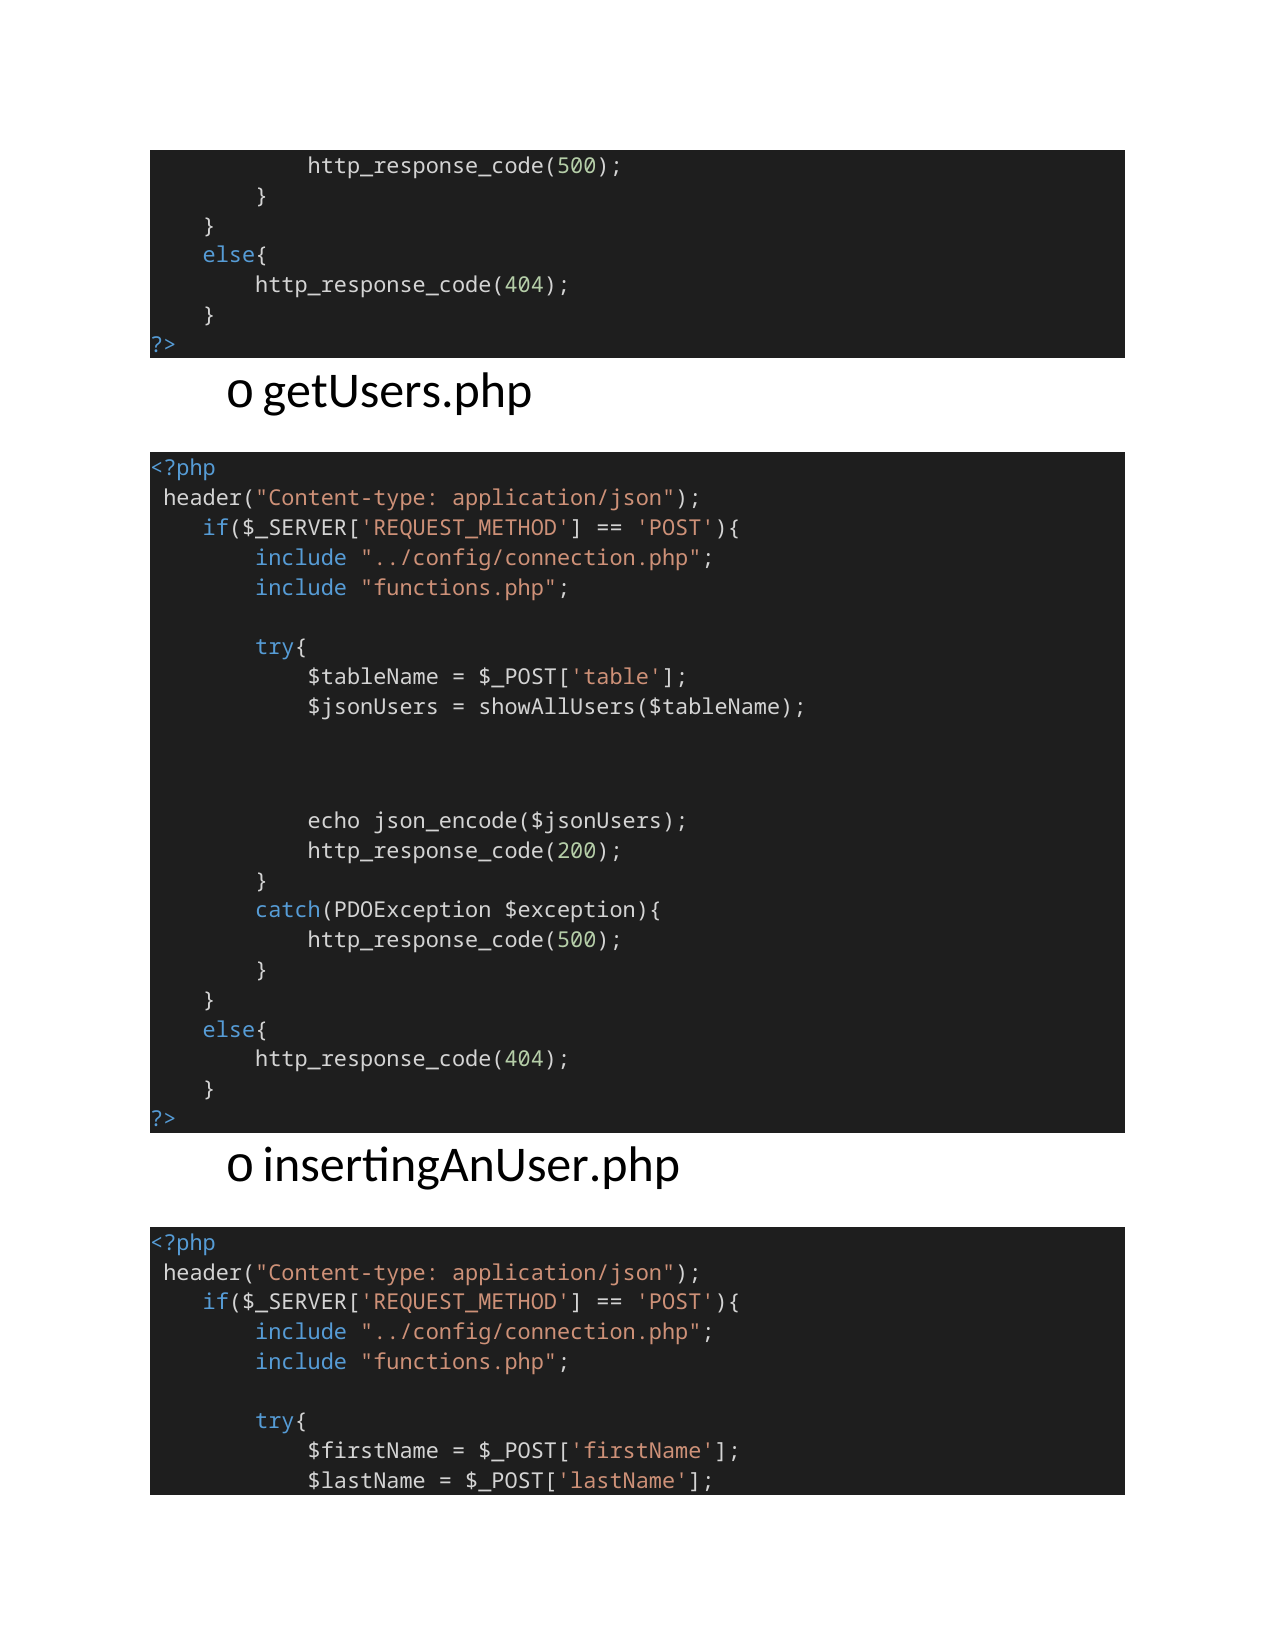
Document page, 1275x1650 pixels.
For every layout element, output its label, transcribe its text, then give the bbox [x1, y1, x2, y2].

text header("Content-type: application/json"); [150, 482, 1125, 512]
text $lastName = $_POST['lastName']; [150, 1465, 1125, 1495]
text } [150, 1073, 1125, 1103]
text echo json_encode($jsonUsers); [150, 805, 1125, 835]
text <?php [150, 452, 1125, 482]
text include "../config/connection.php"; [150, 1316, 1125, 1346]
text $jsonUsers = showAllUsers($tableName); [150, 691, 1125, 721]
text } [150, 954, 1125, 984]
text } [150, 180, 1125, 209]
list getUsers.php [225, 358, 1125, 422]
text catch(PDOException $exception){ [150, 894, 1125, 924]
text http_response_code(500); [150, 150, 1125, 180]
text http_response_code(200); [150, 835, 1125, 865]
text } [150, 865, 1125, 894]
text $firstName = $_POST['firstName']; [150, 1435, 1125, 1465]
text <?php [150, 1227, 1125, 1256]
list insertingAnUser.php [225, 1133, 1125, 1196]
text else{ [150, 239, 1125, 269]
text try{ [150, 1405, 1125, 1435]
text http_response_code(404); [150, 269, 1125, 299]
text http_response_code(404); [150, 1043, 1125, 1073]
text include "functions.php"; [150, 1346, 1125, 1376]
text if($_SERVER['REQUEST_METHOD'] == 'POST'){ [150, 512, 1125, 542]
text include "../config/connection.php"; [150, 542, 1125, 572]
text else{ [150, 1014, 1125, 1043]
text $tableName = $_POST['table']; [150, 661, 1125, 691]
text http_response_code(500); [150, 924, 1125, 954]
text include "functions.php"; [150, 572, 1125, 601]
text try{ [150, 631, 1125, 661]
text } [150, 209, 1125, 239]
text ?> [150, 1103, 1125, 1133]
text if($_SERVER['REQUEST_METHOD'] == 'POST'){ [150, 1286, 1125, 1316]
text header("Content-type: application/json"); [150, 1256, 1125, 1286]
text } [150, 299, 1125, 329]
text } [150, 984, 1125, 1014]
text ?> [150, 329, 1125, 358]
